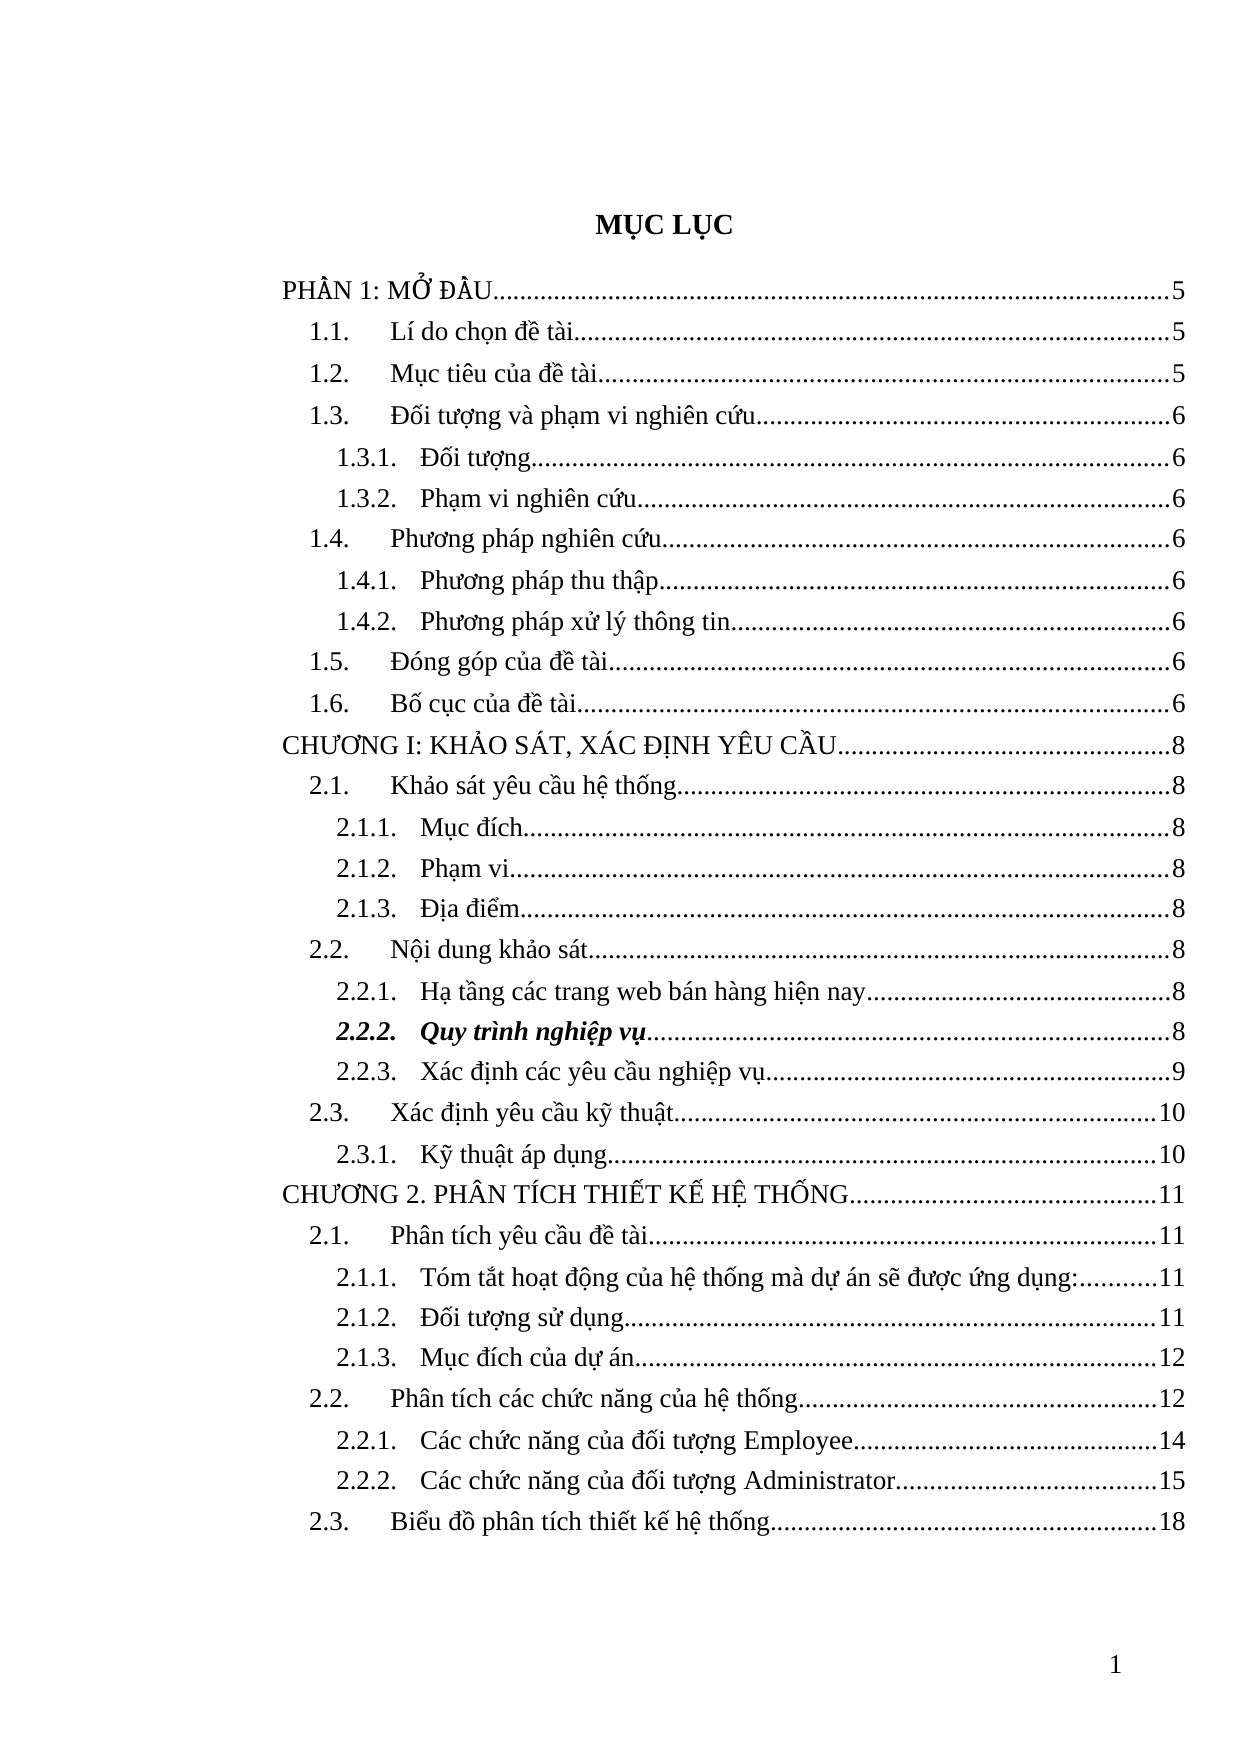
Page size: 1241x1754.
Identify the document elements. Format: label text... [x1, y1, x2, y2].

text 1.6. Bố cục của đề tài 6 [234, 687, 1122, 718]
text 2.3. Xác định yêu cầu kỹ thuật 10 [234, 1096, 1122, 1127]
text 2.1. Phân tích yêu cầu đề tài 11 [234, 1219, 1122, 1250]
text 1.2. Mục tiêu của đề tài 5 [234, 357, 1122, 389]
text CHƯƠNG 2. PHÂN TÍCH THIẾT KẾ HỆ THỐNG 11 [207, 1178, 1122, 1209]
text 1.4.2. Phương pháp xử lý thông tin 6 [261, 605, 1122, 636]
text 1.4. Phương pháp nghiên cứu 6 [234, 522, 1122, 553]
text 2.2.1. Các chức năng của đối tượng Employee 14 [261, 1424, 1122, 1455]
text 1.3.1. Đối tượng 6 [261, 441, 1122, 473]
text PHẦN 1: MỞ ĐẦU 5 [207, 274, 1122, 306]
text 1.3. Đối tượng và phạm vi nghiên cứu 6 [234, 399, 1122, 431]
text 2.2.2. Quy trình nghiệp vụ 8 [261, 1015, 1122, 1046]
text 2.3.1. Kỹ thuật áp dụng 10 [261, 1138, 1122, 1169]
text 2.1.1. Mục đích 8 [261, 811, 1122, 843]
text 1.5. Đóng góp của đề tài 6 [234, 645, 1122, 676]
text 2.1.2. Đối tượng sử dụng 11 [261, 1301, 1122, 1332]
text 2.2.2. Các chức năng của đối tượng Administrator 15 [261, 1464, 1122, 1496]
text CHƯƠNG I: KHẢO SÁT, XÁC ĐỊNH YÊU CẦU 8 [207, 729, 1122, 760]
text 2.1.3. Mục đích của dự án 12 [261, 1342, 1122, 1373]
text 2.2. Nội dung khảo sát 8 [234, 933, 1122, 964]
text 1.1. Lí do chọn đề tài 5 [234, 316, 1122, 347]
text 1.3.2. Phạm vi nghiên cứu 6 [261, 482, 1122, 513]
text 2.2. Phân tích các chức năng của hệ thống 12 [234, 1382, 1122, 1413]
text 2.1.2. Phạm vi 8 [261, 852, 1122, 883]
text 2.3. Biểu đồ phân tích thiết kế hệ thống 18 [234, 1505, 1122, 1536]
text MỤC LỤC [207, 207, 1122, 240]
text 1.4.1. Phương pháp thu thập 6 [261, 564, 1122, 595]
text 2.1. Khảo sát yêu cầu hệ thống 8 [234, 769, 1122, 801]
text 2.1.3. Địa điểm 8 [261, 892, 1122, 923]
text 2.2.3. Xác định các yêu cầu nghiệp vụ 9 [261, 1056, 1122, 1087]
text 2.1.1. Tóm tắt hoạt động của hệ thống mà dự án sẽ được ứng dụng: 11 [261, 1261, 1122, 1292]
text 2.2.1. Hạ tầng các trang web bán hàng hiện nay 8 [261, 975, 1122, 1006]
